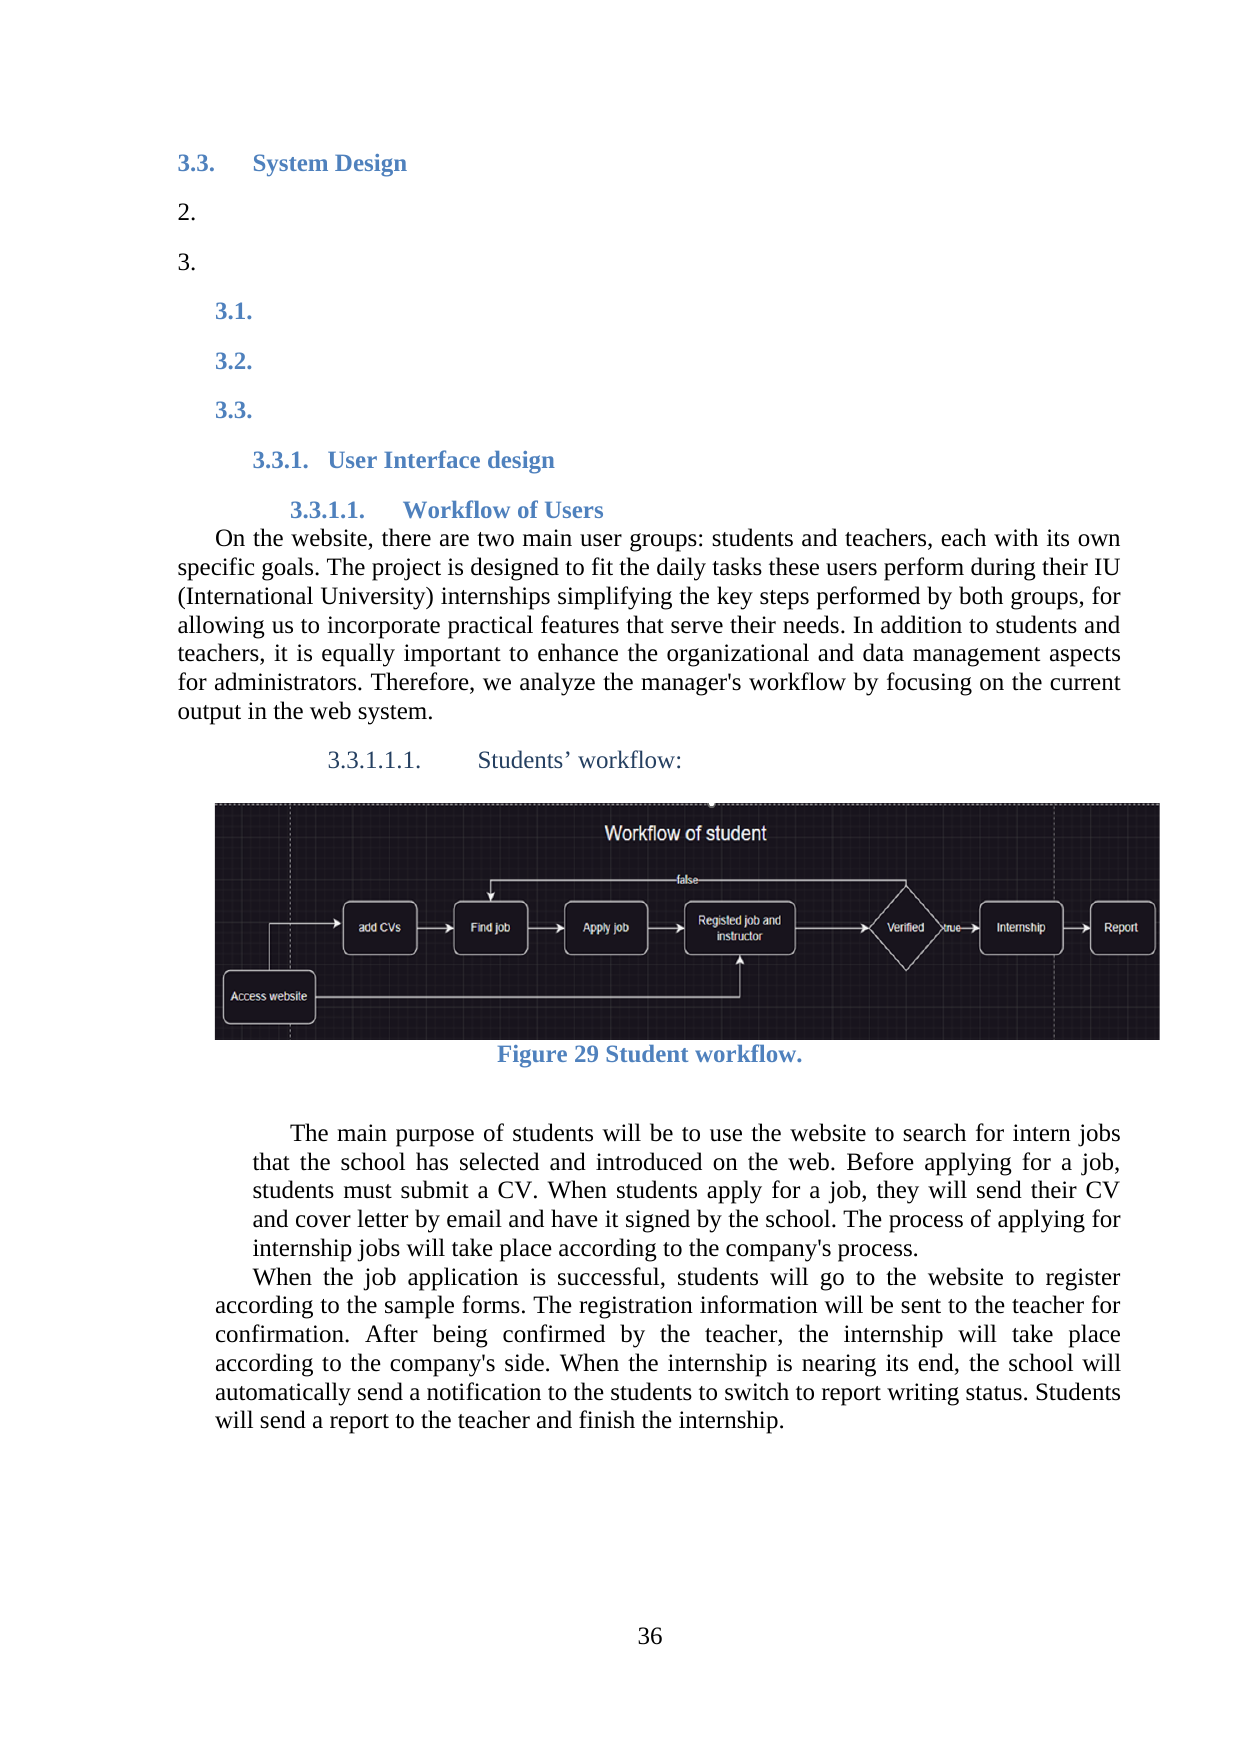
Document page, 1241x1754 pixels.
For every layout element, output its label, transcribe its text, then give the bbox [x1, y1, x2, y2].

subtitle User Interface design [252, 445, 1122, 474]
subtitle System Design [177, 148, 1122, 176]
subtitle Students’ workflow: [327, 746, 1122, 774]
list When the job application is successful, students will go to the website to register according to the sample forms. The registration information will be sent to the teacher for confirmation. After being confirmed by the teacher, the internship will take place according to the company's side. When the internship is nearing its end, the school will automatically send a notification to the students to switch to report writing status. Students will send a report to the teacher and finish the internship. [215, 1262, 1122, 1434]
subtitle Workflow of Users [290, 495, 1122, 523]
text On the website, there are two main user groups: students and teachers, each with its own specific goals. The project is designed to fit the daily tasks these users perform during their IU (International University) internships simplifying the key steps performed by both groups, for allowing us to incorporate practical features that serve their needs. In addition to students and teachers, it is equally important to enhance the organizational and data management aspects for administrators. Therefore, we analyze the manager's workflow by focusing on the current output in the web system. [177, 523, 1122, 725]
text Figure 29 Student workflow. [177, 1039, 1122, 1068]
picture [214, 803, 1160, 1040]
list The main purpose of students will be to use the website to search for intern jobs that the school has selected and introduced on the web. Before applying for a job, students must submit a CV. When students apply for a job, they will send their CV and cover letter by email and have it signed by the school. The process of applying for internship jobs will take place according to the company's process. [252, 1118, 1122, 1262]
